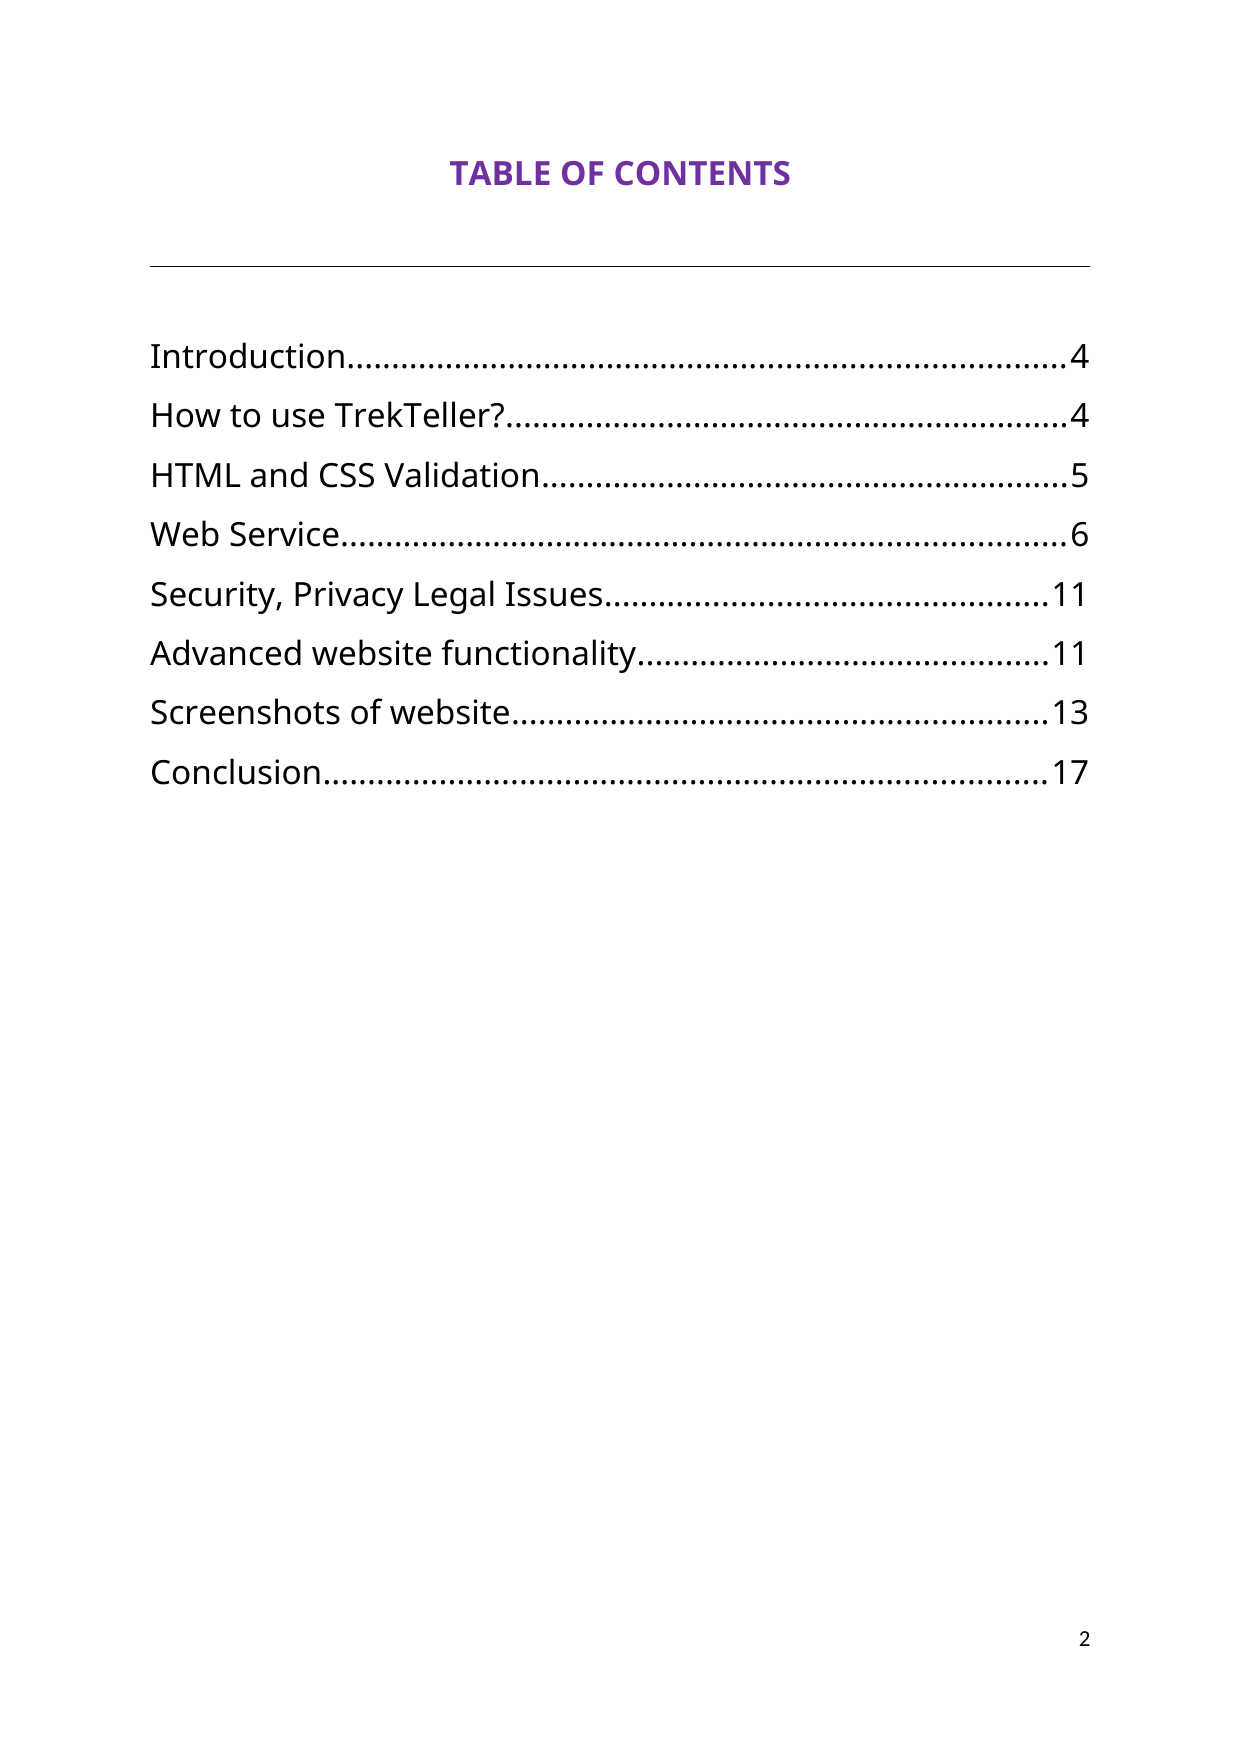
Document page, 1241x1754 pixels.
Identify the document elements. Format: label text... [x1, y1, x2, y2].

text TABLE OF CONTENTS [150, 150, 1090, 195]
